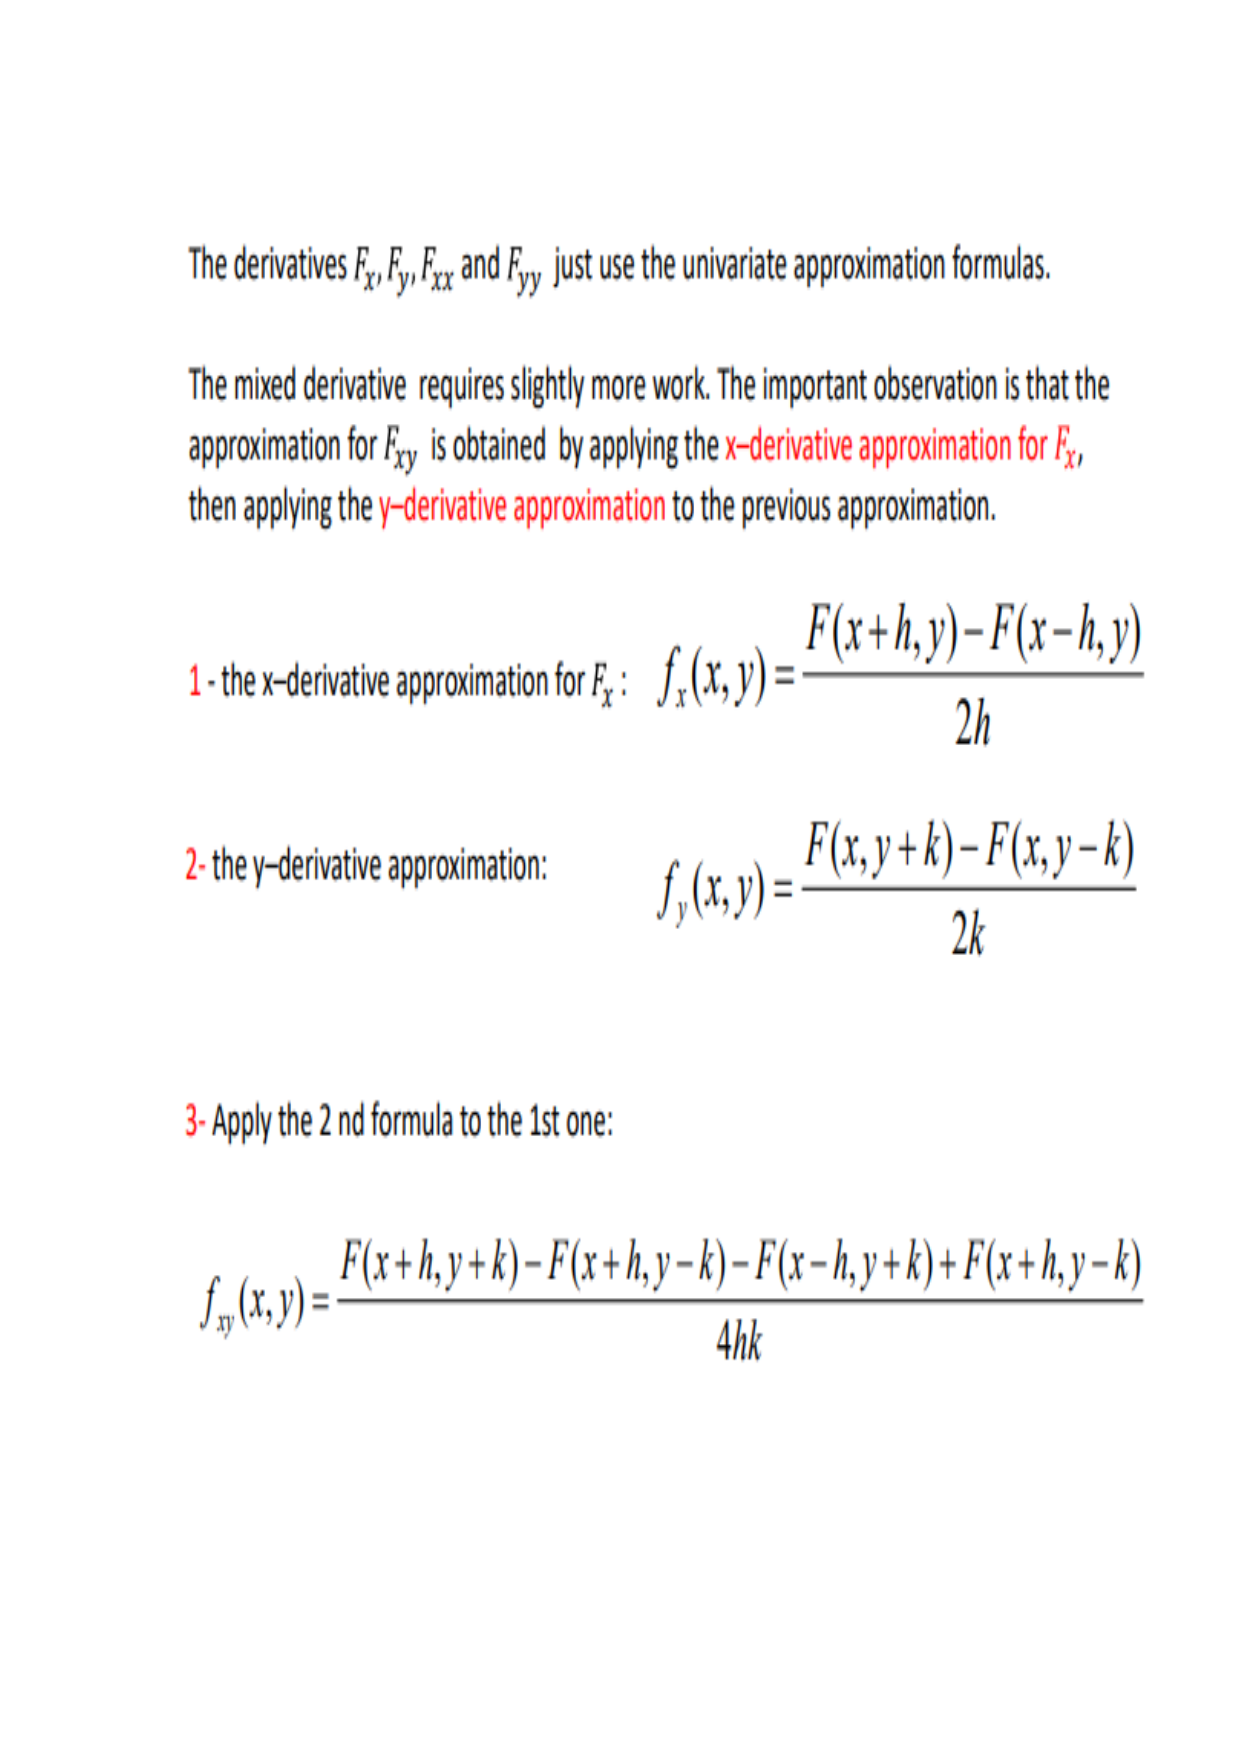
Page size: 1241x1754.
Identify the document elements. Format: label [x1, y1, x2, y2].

picture [147, 147, 1192, 1504]
